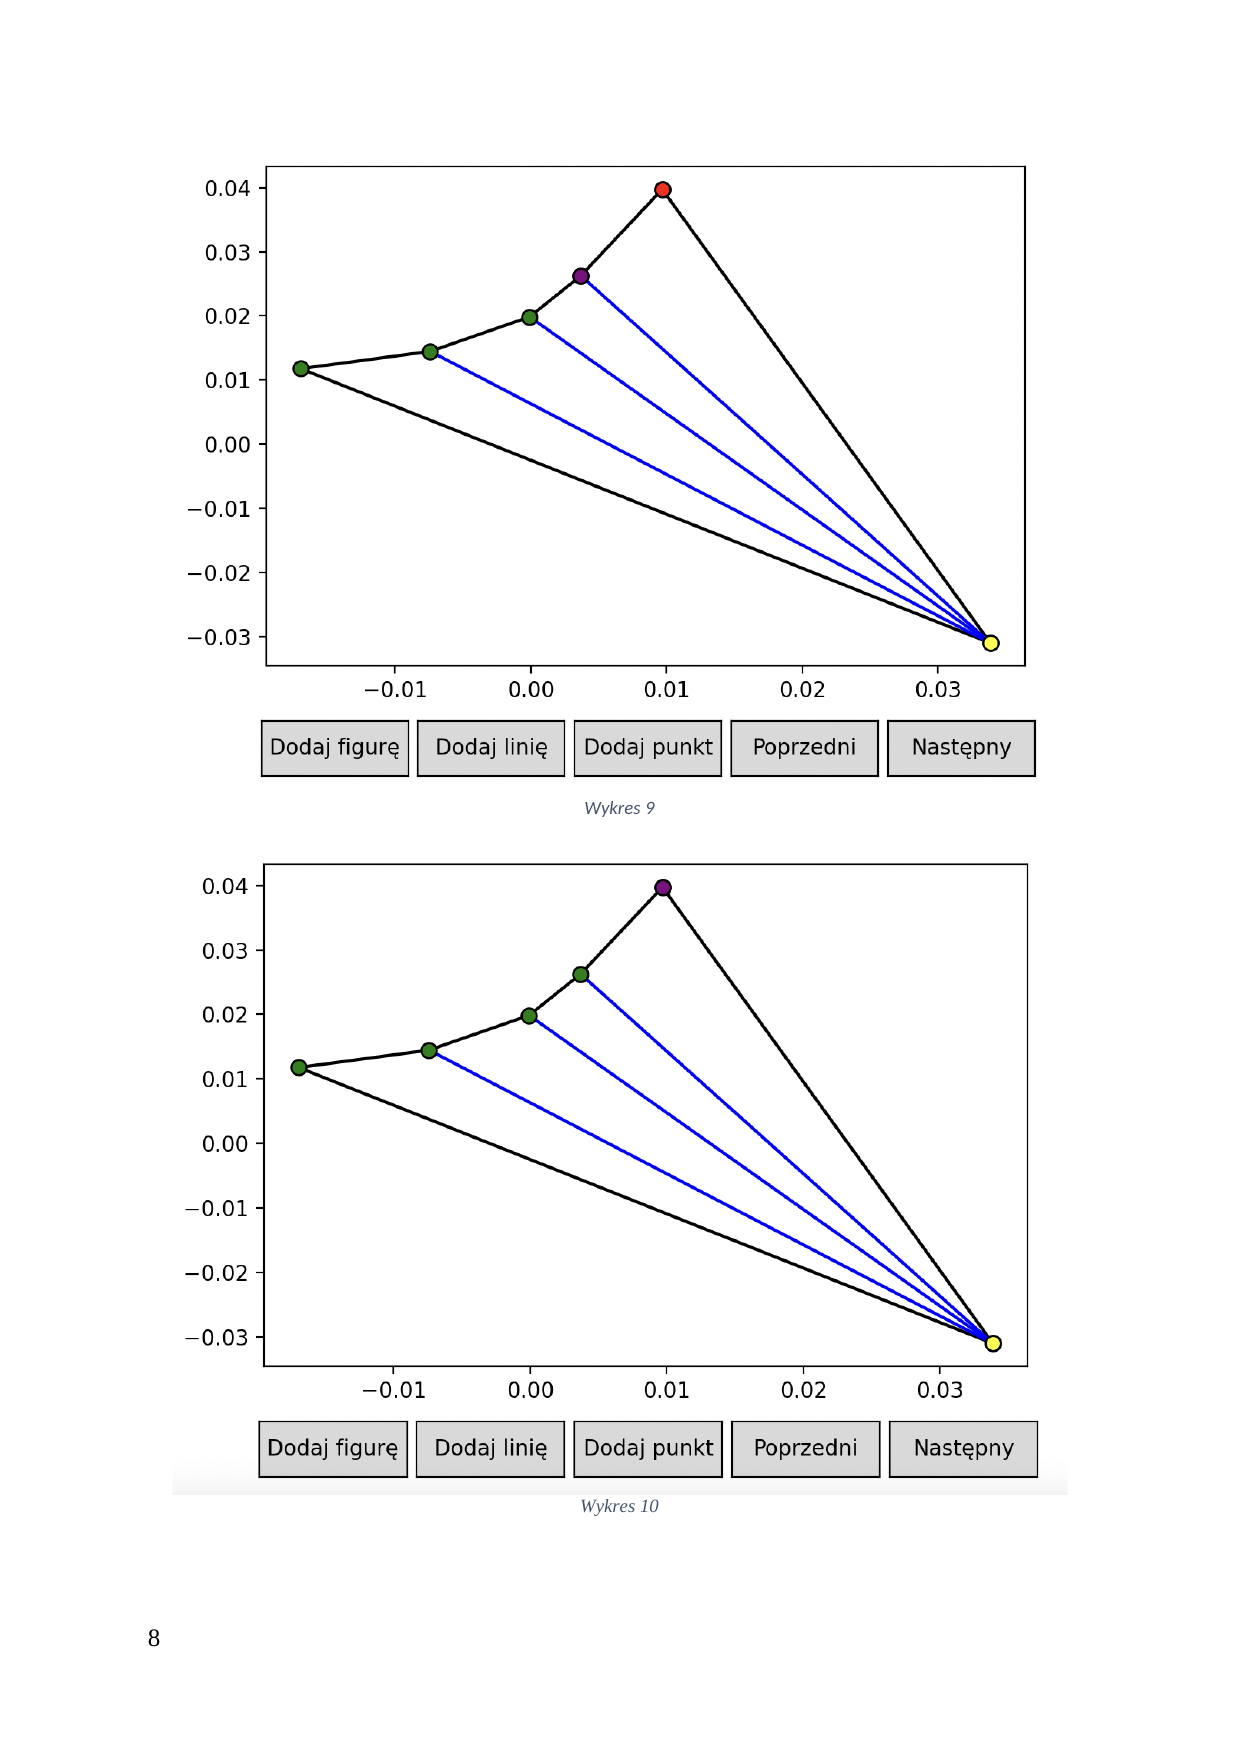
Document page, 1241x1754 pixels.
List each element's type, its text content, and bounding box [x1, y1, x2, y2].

picture [182, 147, 1059, 797]
text Wykres 9 [148, 796, 1093, 819]
text Wykres 10 [148, 1495, 1093, 1517]
picture [172, 840, 1068, 1495]
